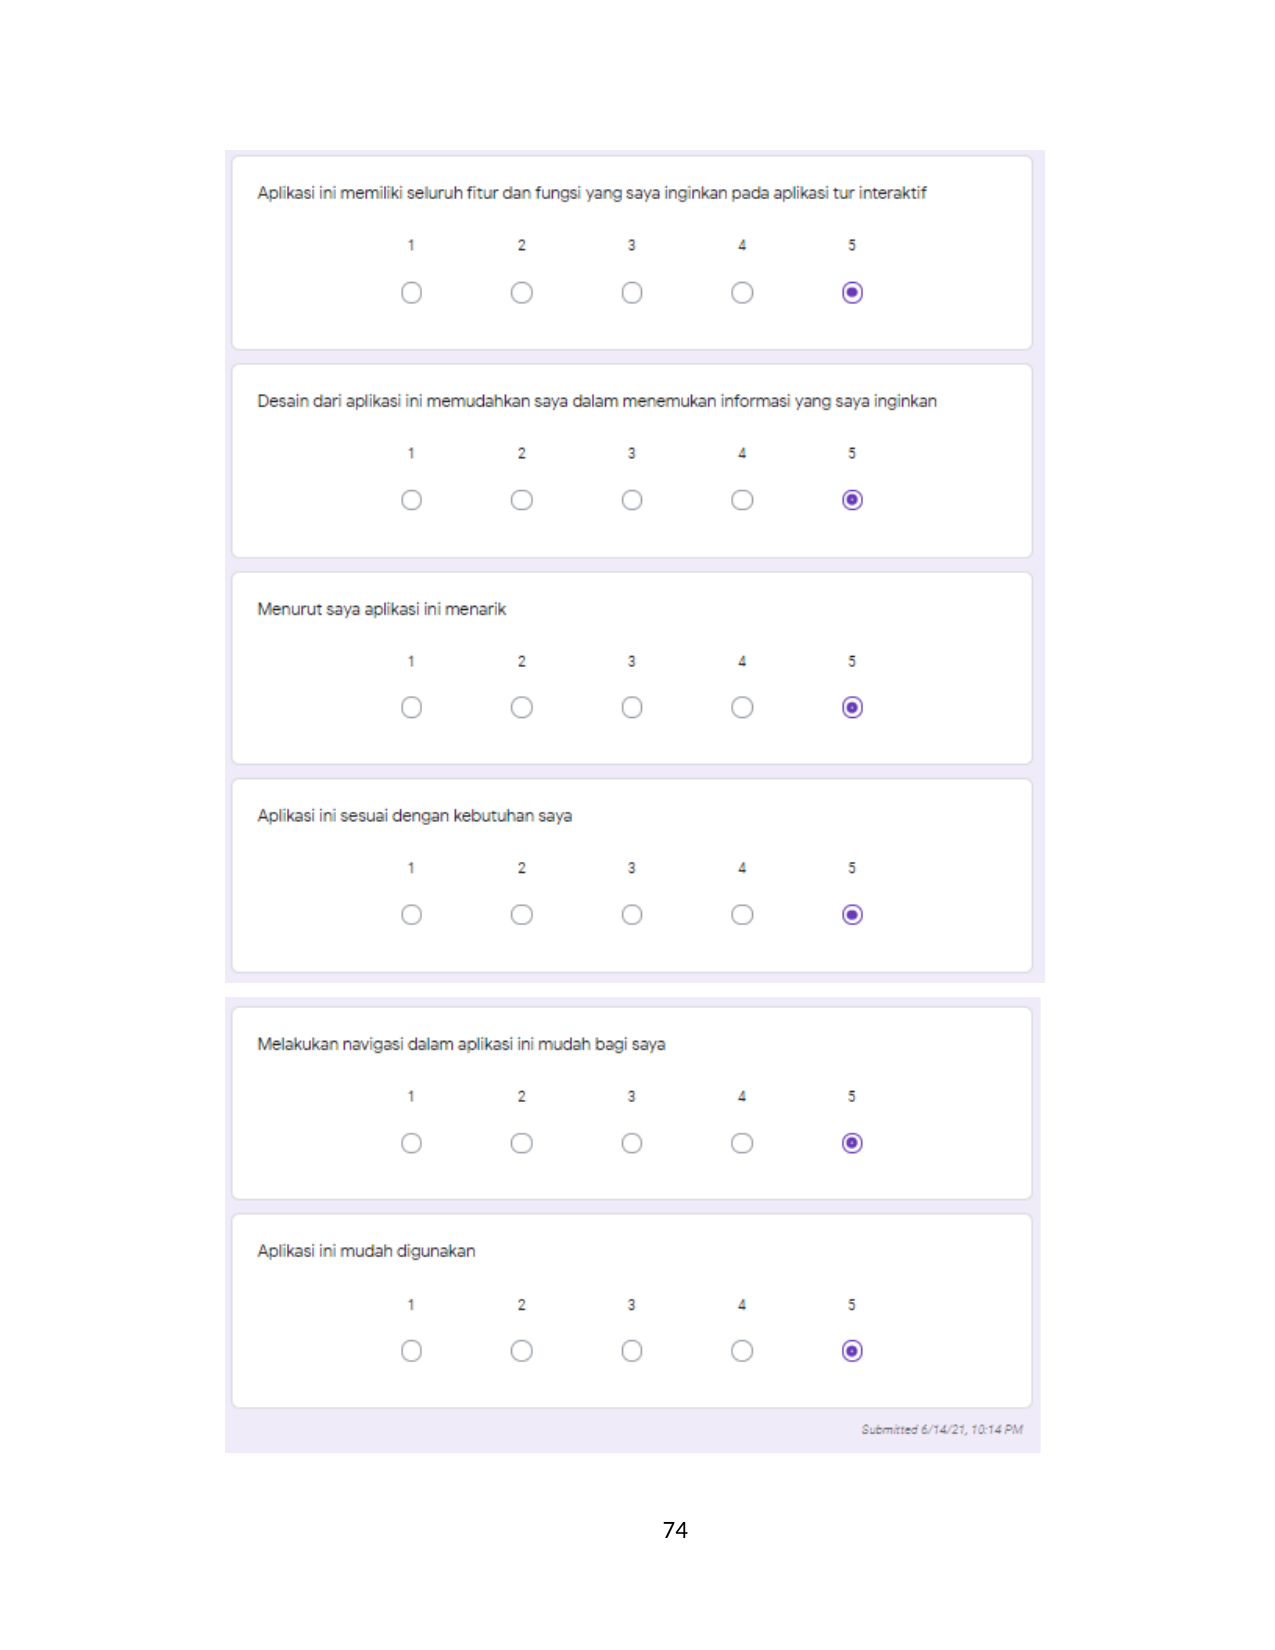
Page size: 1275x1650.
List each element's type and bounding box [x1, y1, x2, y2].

picture [225, 150, 1046, 983]
picture [225, 997, 1041, 1453]
